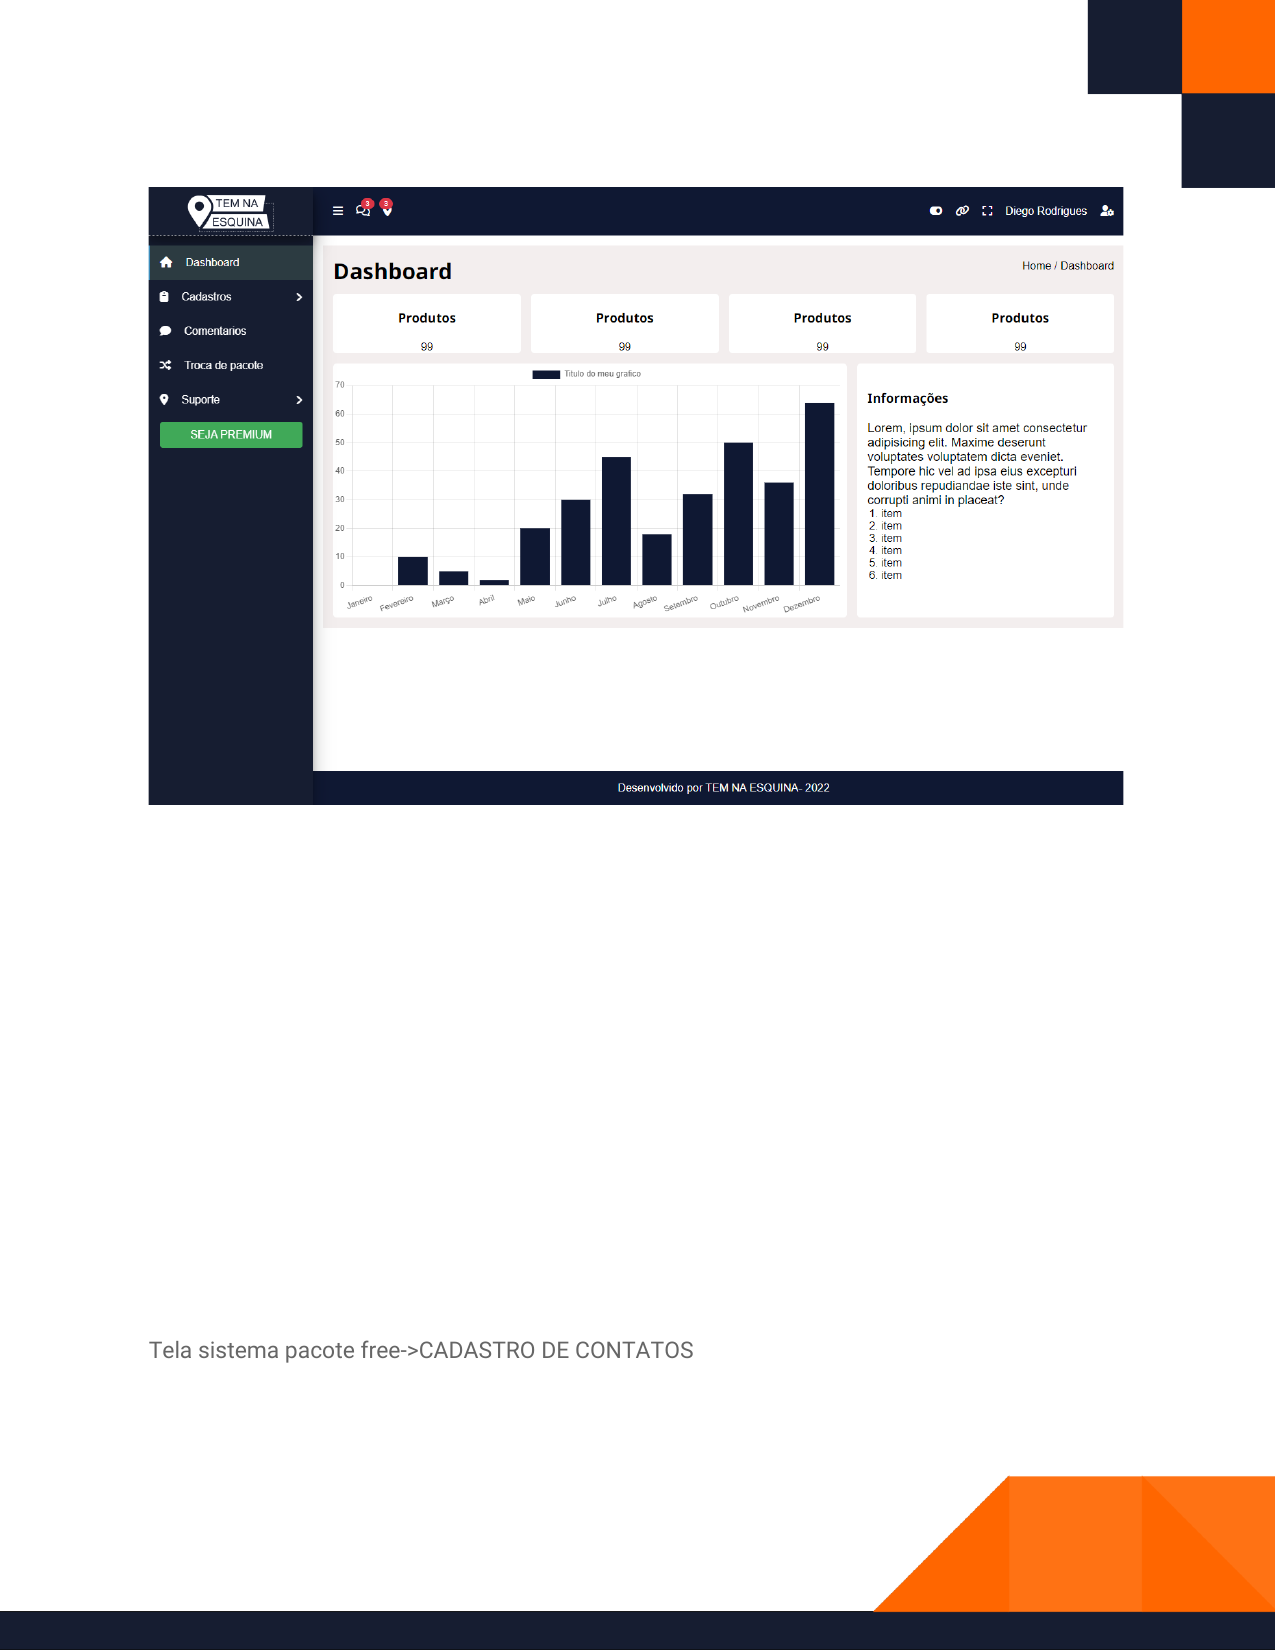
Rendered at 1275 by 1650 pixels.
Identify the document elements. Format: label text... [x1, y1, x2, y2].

text Tela sistema pacote free->CADASTRO DE CONTATOS [148, 1338, 1125, 1364]
picture [148, 0, 1275, 805]
picture [0, 1475, 1275, 1650]
